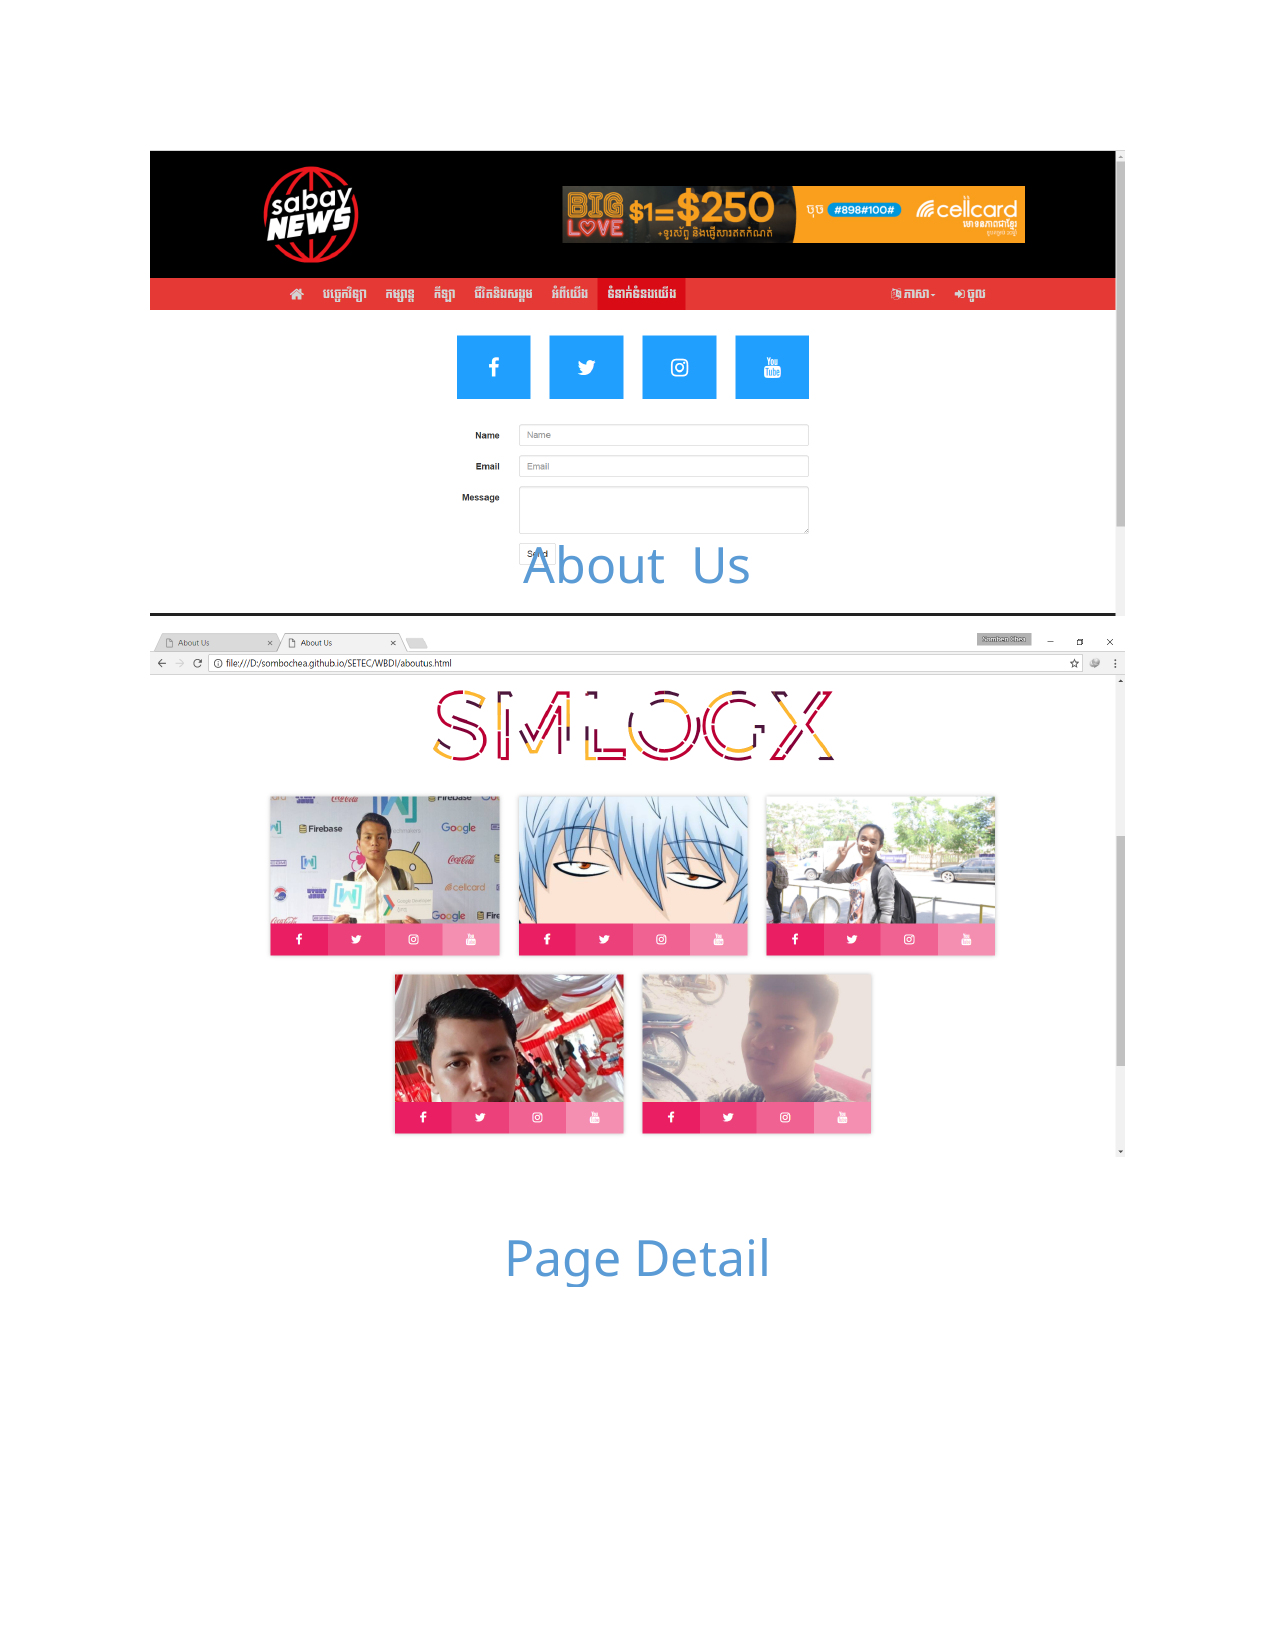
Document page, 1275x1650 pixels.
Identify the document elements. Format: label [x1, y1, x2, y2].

picture [150, 150, 1125, 616]
picture [150, 633, 1125, 1157]
